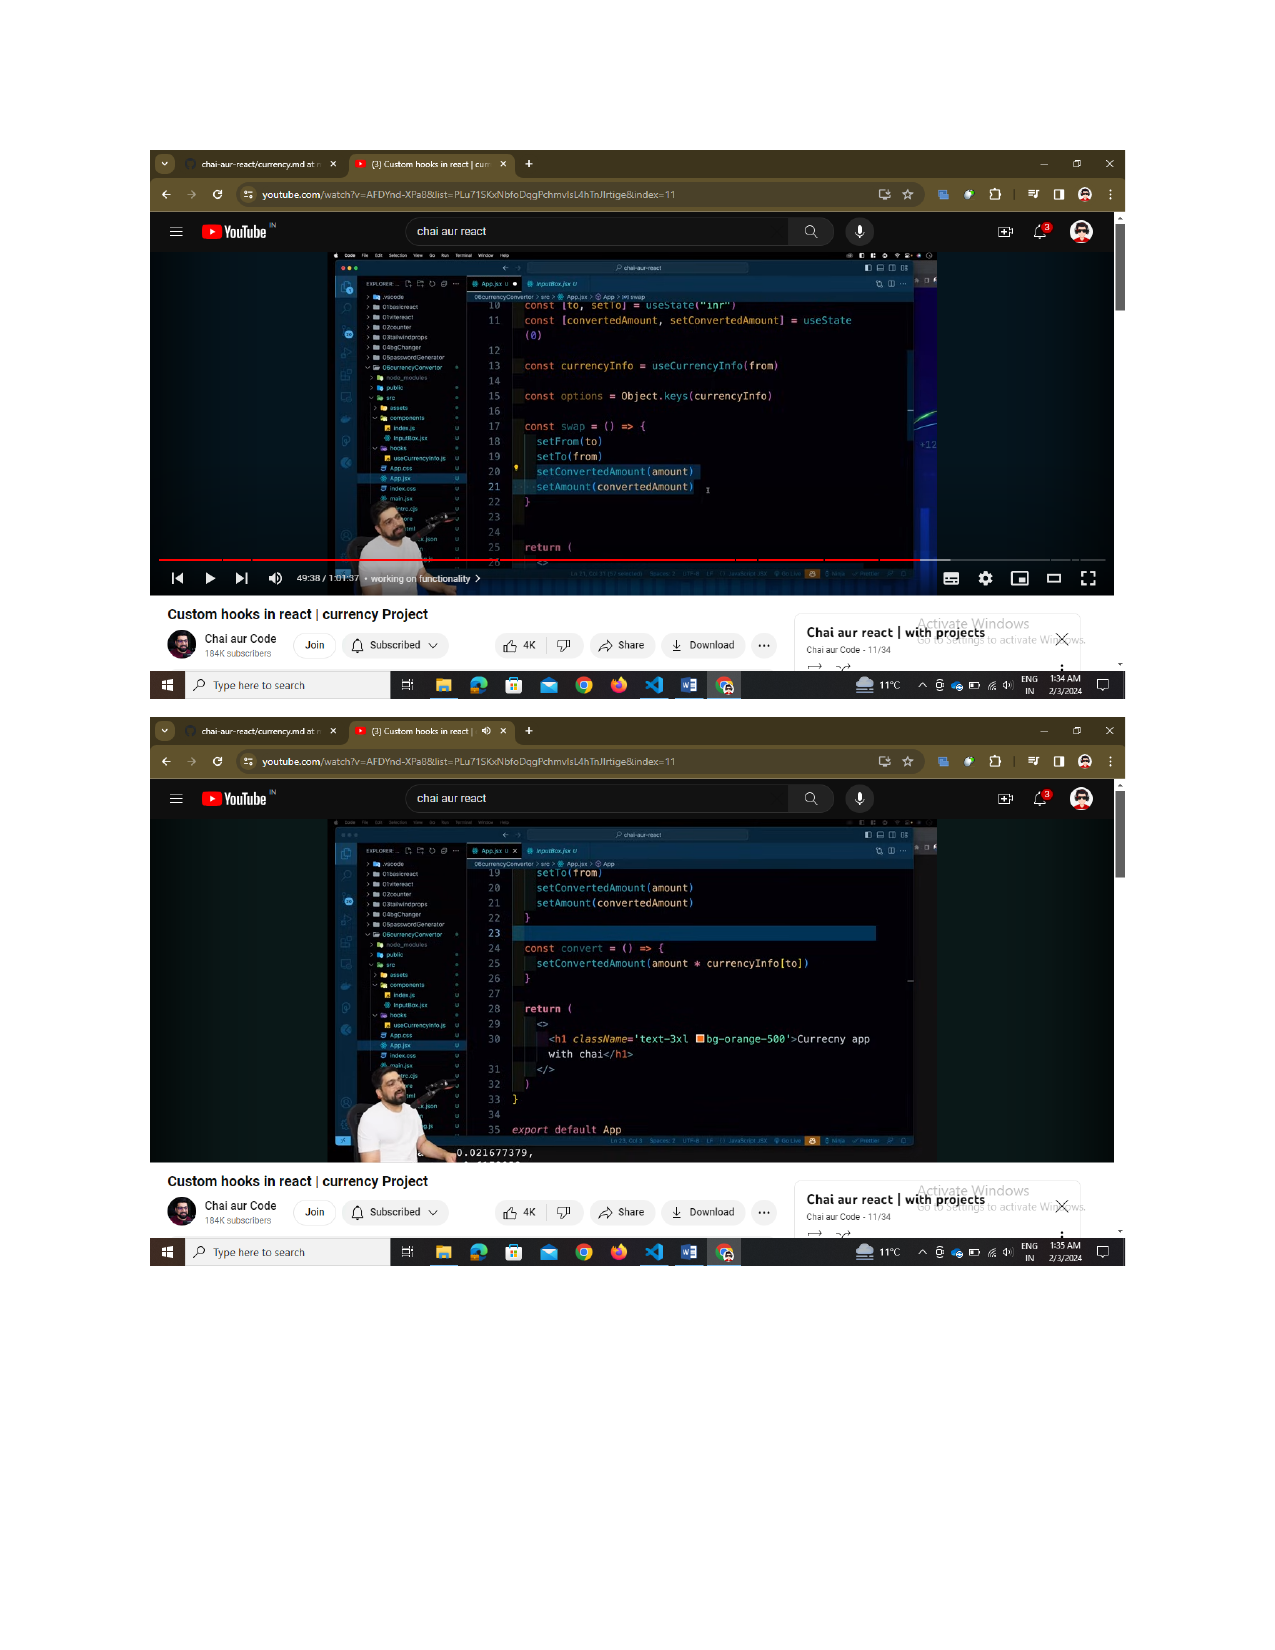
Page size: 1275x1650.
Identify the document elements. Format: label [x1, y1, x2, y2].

picture [150, 717, 1125, 1266]
picture [150, 150, 1125, 699]
